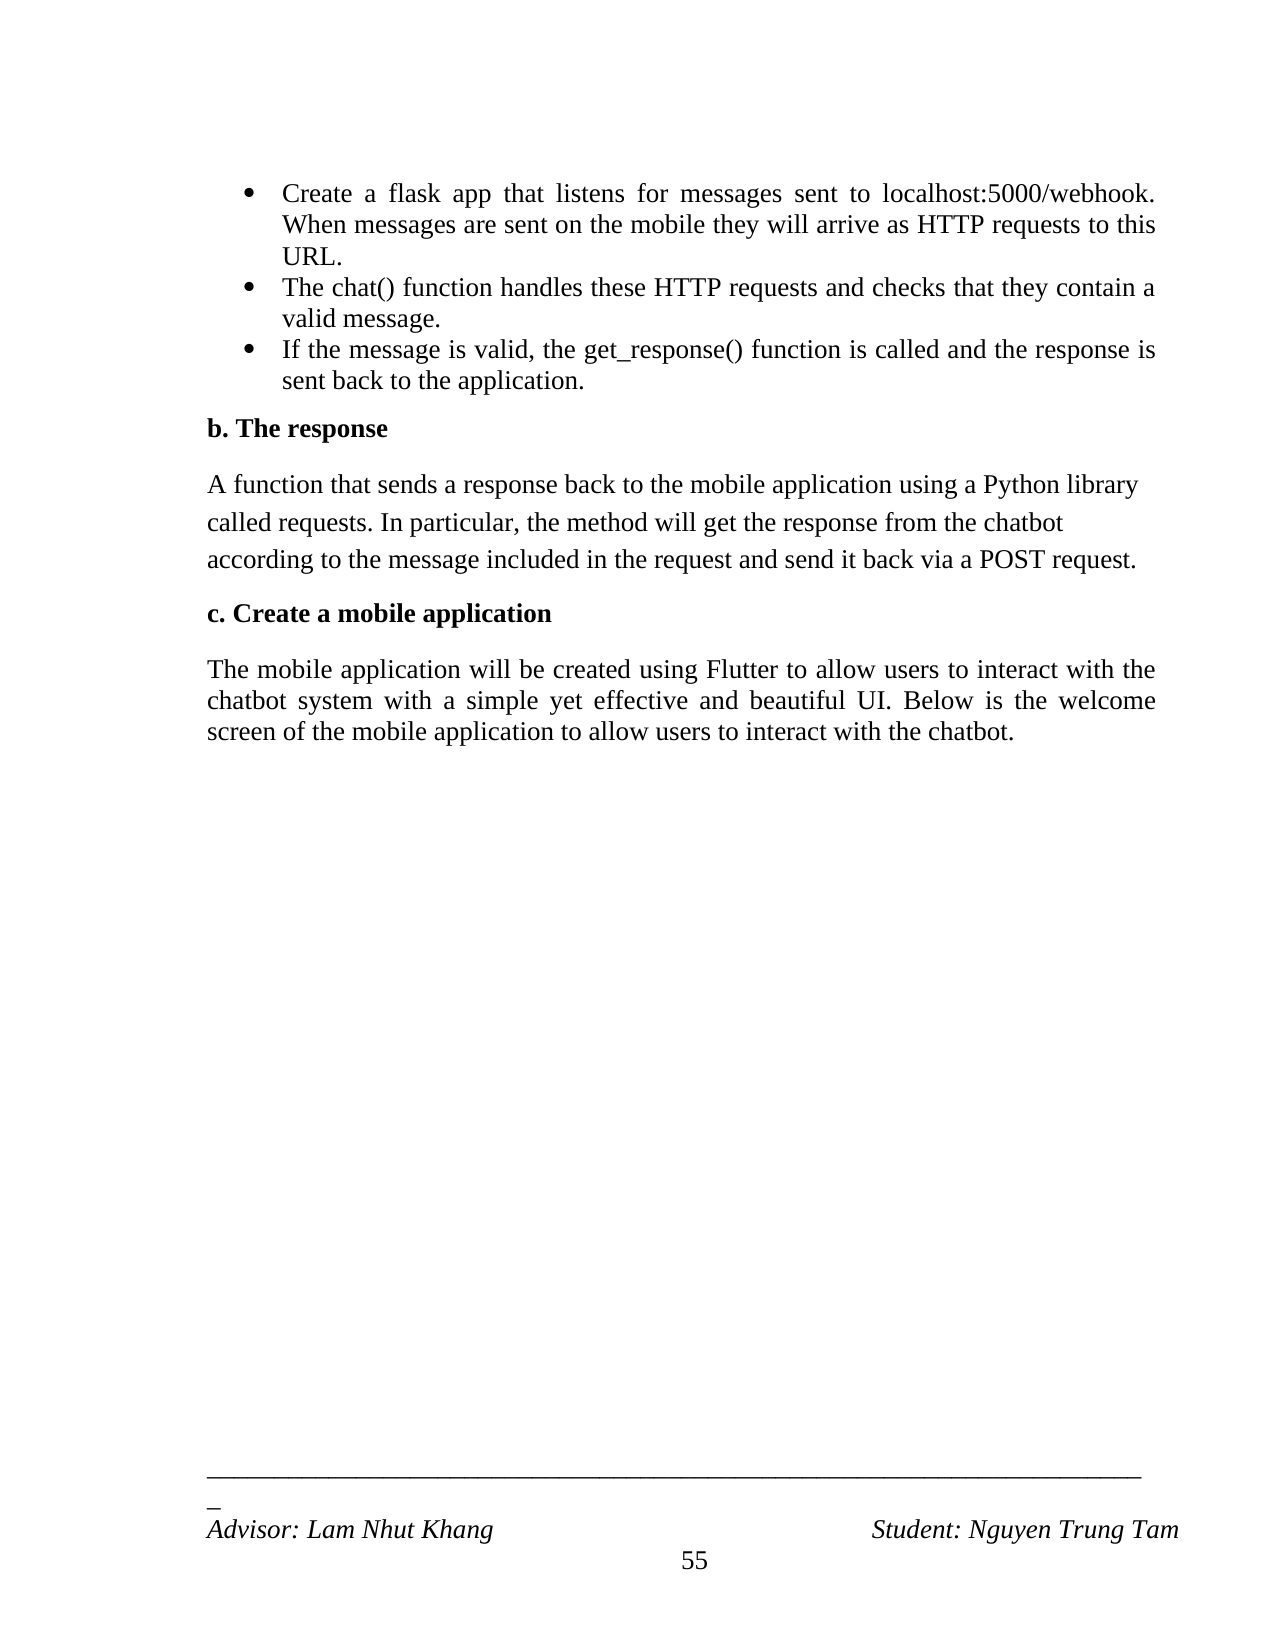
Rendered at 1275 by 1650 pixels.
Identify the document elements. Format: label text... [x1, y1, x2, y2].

list Create a flask app that listens for messages sent to localhost:5000/webhook. When messages are sent on the mobile they will arrive as HTTP requests to this URL. [244, 177, 1157, 271]
subtitle Create a mobile application [207, 597, 1157, 628]
text The mobile application will be created using Flutter to allow users to interact with the chatbot system with a simple yet effective and beautiful UI. Below is the welcome screen of the mobile application to allow users to interact with the chatbot. [207, 653, 1157, 746]
list If the message is valid, the get_response() function is called and the response is sent back to the application. [244, 333, 1157, 396]
list The chat() function handles these HTTP requests and checks that they contain a valid message. [244, 271, 1157, 333]
text A function that sends a response back to the mobile application using a Python library called requests. In particular, the method will get the response from the chatbot according to the message included in the request and send it back via a POST request. [207, 468, 1157, 574]
subtitle The response [207, 412, 1157, 443]
